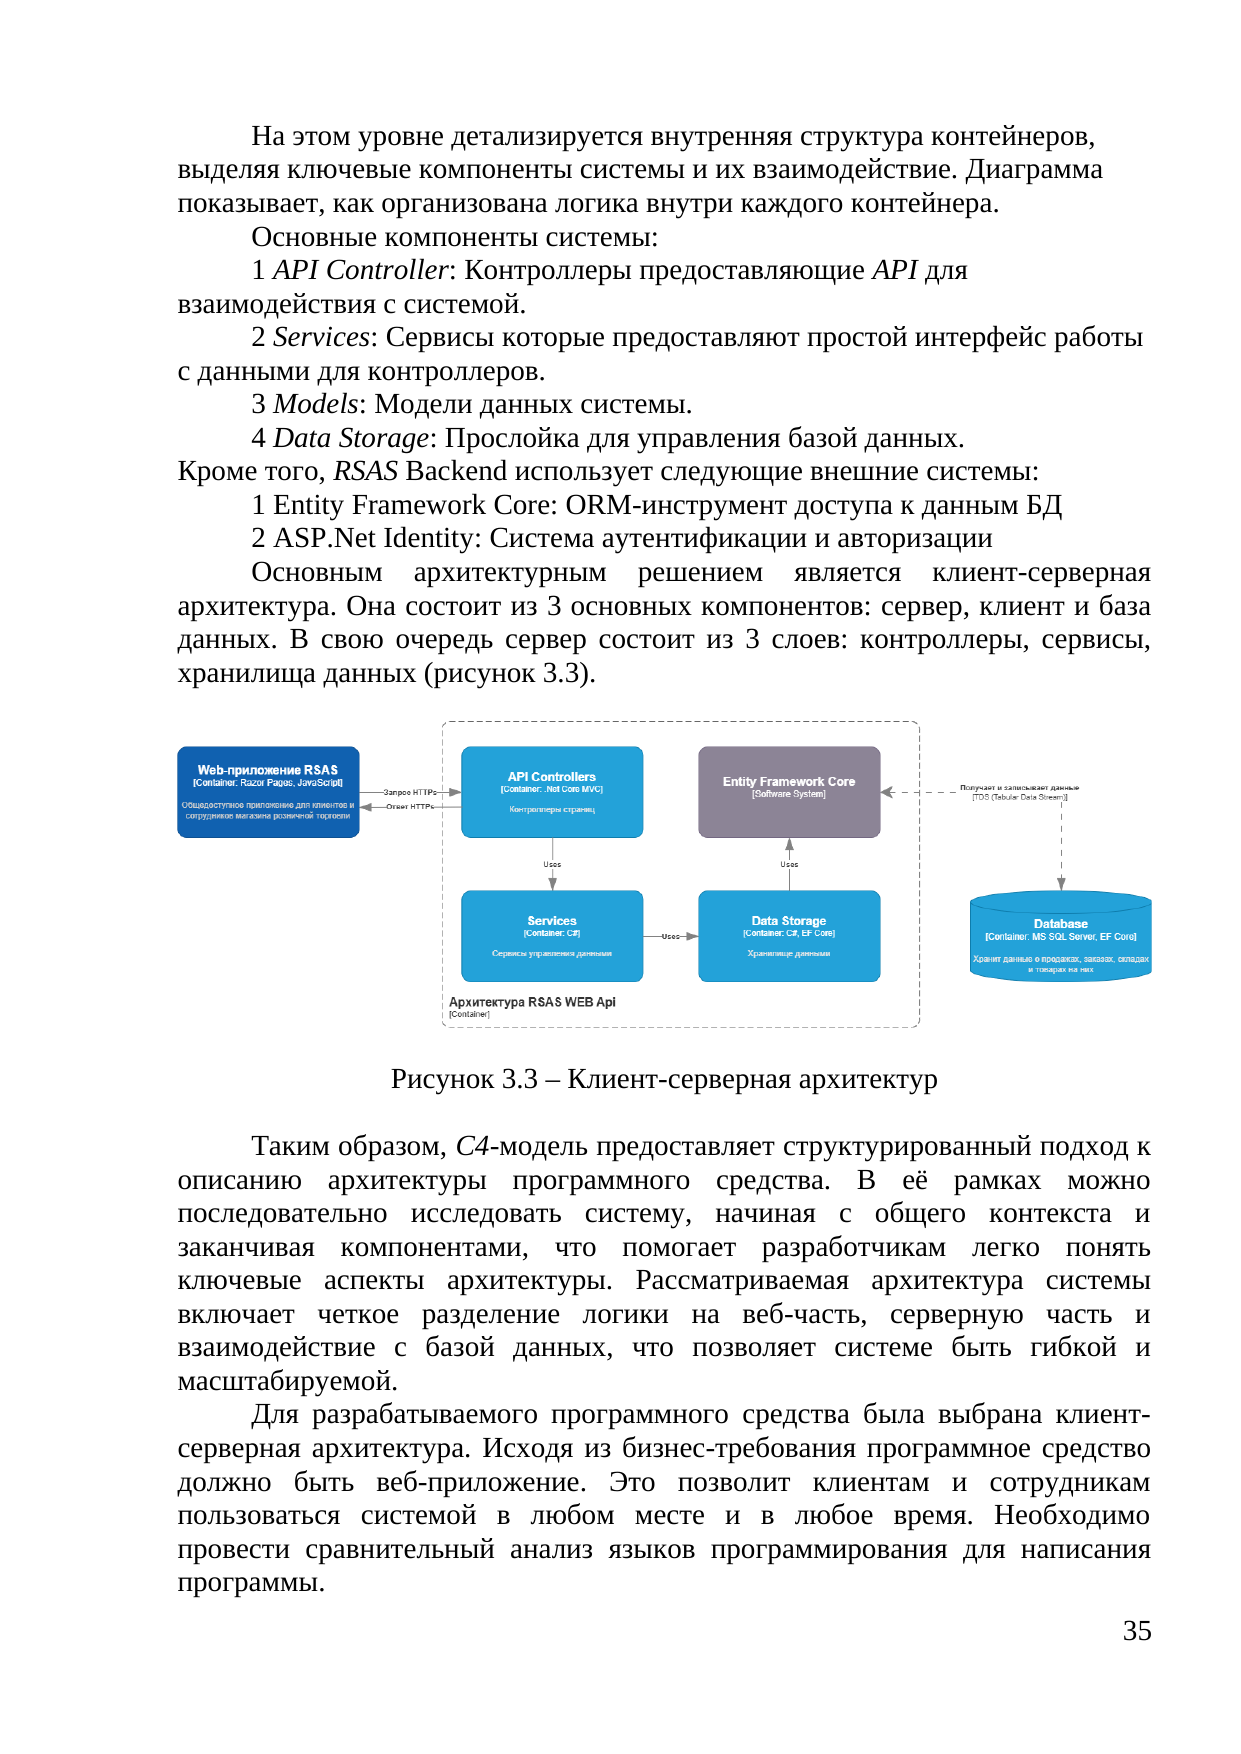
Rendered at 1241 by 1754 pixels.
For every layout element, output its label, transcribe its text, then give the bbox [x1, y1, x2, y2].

text Таким образом, C4-модель предоставляет структурированный подход к описанию архитектуры программного средства. В её рамках можно последовательно исследовать систему, начиная с общего контекста и заканчивая компонентами, что помогает разработчикам легко понять ключевые аспекты архитектуры. Рассматриваемая архитектура системы включает четкое разделение логики на веб-часть, серверную часть и взаимодействие с базой данных, что позволяет системе быть гибкой и масштабируемой. [177, 1128, 1152, 1397]
list Data Storage: Прослойка для управления базой данных. [177, 420, 1152, 453]
text Основные компоненты системы: [177, 219, 1152, 252]
picture [177, 721, 1152, 1028]
list Entity Framework Core: ORM-инструмент доступа к данным БД [177, 487, 1152, 521]
list ASP.Net Identity: Система аутентификации и авторизации [177, 521, 1152, 554]
list Models: Модели данных системы. [177, 386, 1152, 420]
list API Controller: Контроллеры предоставляющие API для взаимодействия с системой. [177, 252, 1152, 319]
list Services: Сервисы которые предоставляют простой интерфейс работы с данными для контроллеров. [177, 319, 1152, 386]
text На этом уровне детализируется внутренняя структура контейнеров, выделяя ключевые компоненты системы и их взаимодействие. Диаграмма показывает, как организована логика внутри каждого контейнера. [177, 118, 1152, 219]
text Рисунок 3.3 – Клиент-серверная архитектур [177, 1061, 1152, 1095]
text Кроме того, RSAS Backend использует следующие внешние системы: [177, 453, 1152, 487]
text Основным архитектурным решением является клиент-серверная архитектура. Она состоит из 3 основных компонентов: сервер, клиент и база данных. В свою очередь сервер состоит из 3 слоев: контроллеры, сервисы, хранилища данных (рисунок 3.3). [177, 554, 1152, 688]
text Для разрабатываемого программного средства была выбрана клиент-серверная архитектура. Исходя из бизнес-требования программное средство должно быть веб-приложение. Это позволит клиентам и сотрудникам пользоваться системой в любом месте и в любое время. Необходимо провести сравнительный анализ языков программирования для написания программы. [177, 1397, 1152, 1598]
